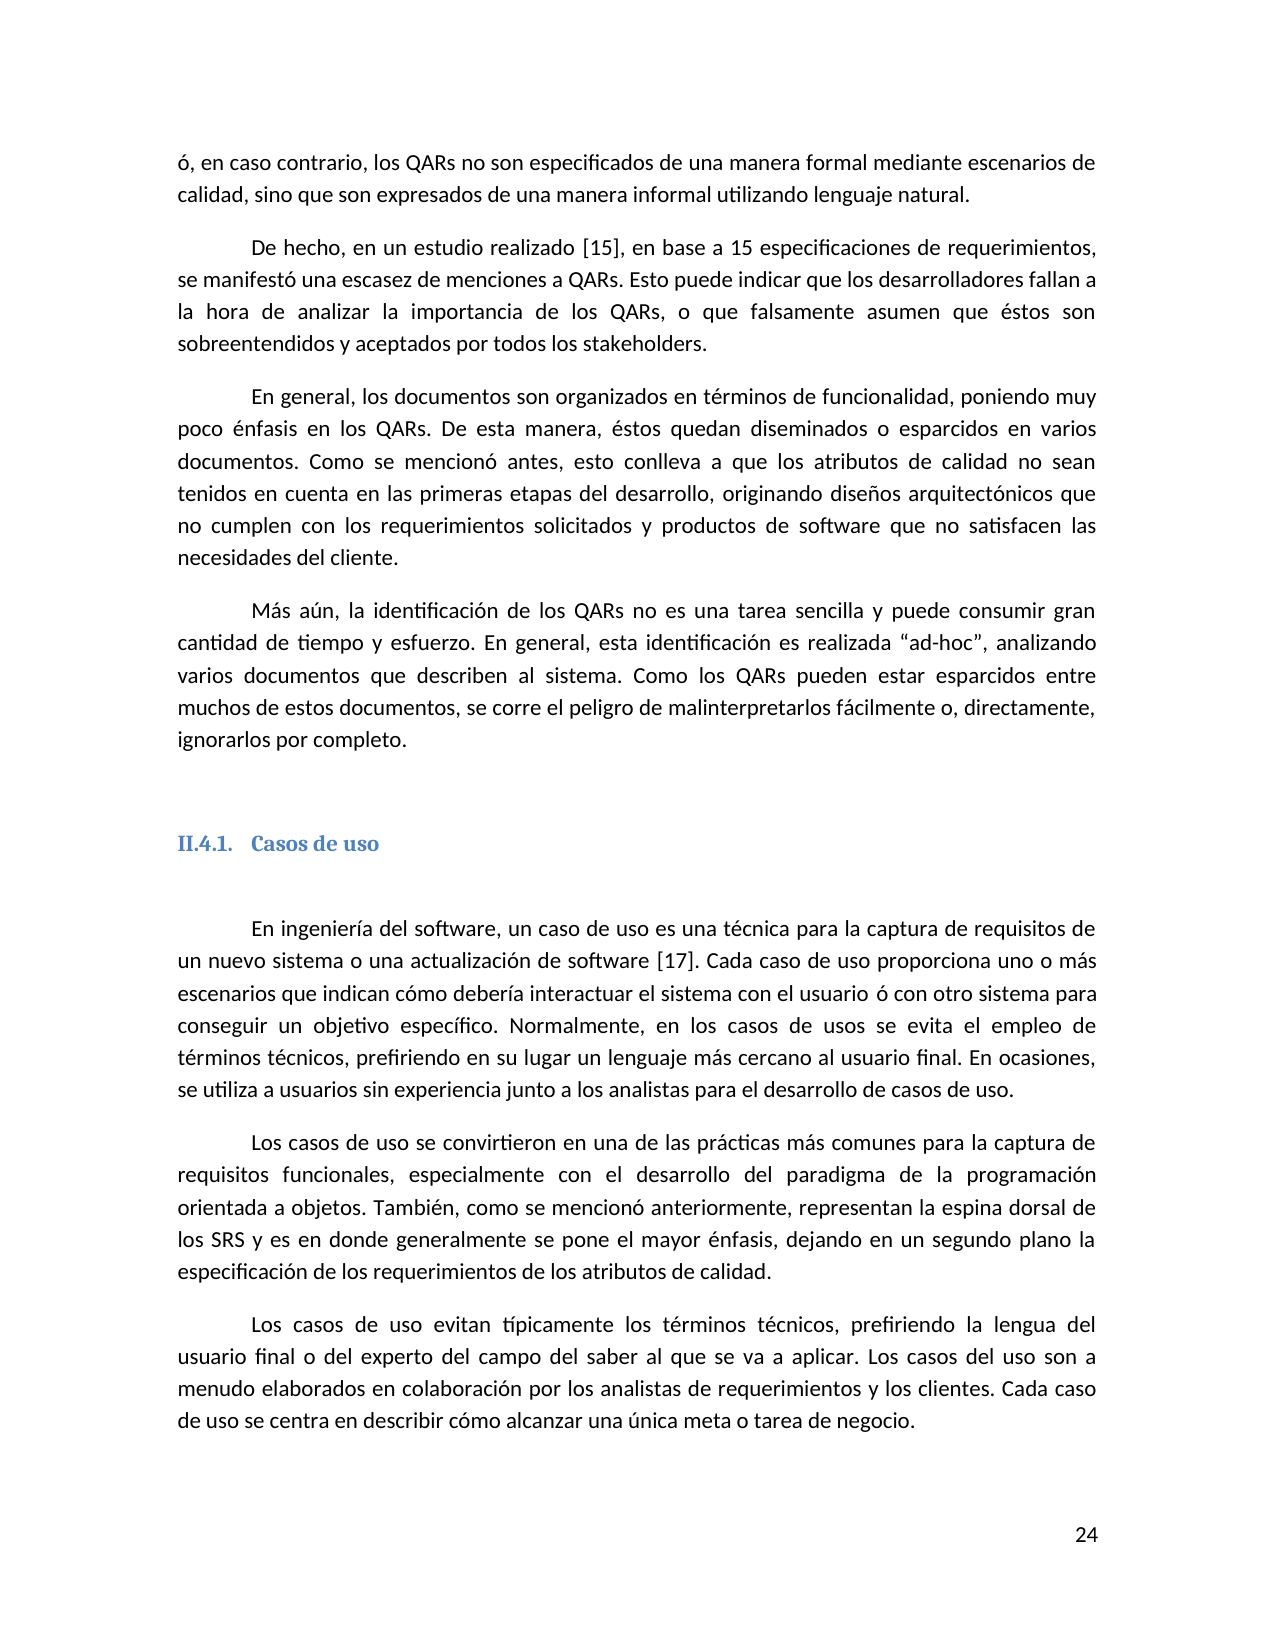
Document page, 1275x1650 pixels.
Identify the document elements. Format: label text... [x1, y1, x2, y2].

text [177, 148, 1098, 208]
subtitle Casos de uso [177, 831, 1098, 857]
text Más aún, la identificación de los QARs no es una tarea sencilla y puede consumir gran cantidad de tiempo y esfuerzo. En general, esta identificación es realizada “ad-hoc”, analizando varios documentos que describen al sistema. Como los QARs pueden estar esparcidos entre muchos de estos documentos, se corre el peligro de malinterpretarlos fácilmente o, directamente, ignorarlos por completo. [177, 596, 1098, 753]
text En general, los documentos son organizados en términos de funcionalidad, poniendo muy poco énfasis en los QARs. De esta manera, éstos quedan diseminados o esparcidos en varios documentos. Como se mencionó antes, esto conlleva a que los atributos de calidad no sean tenidos en cuenta en las primeras etapas del desarrollo, originando diseños arquitectónicos que no cumplen con los requerimientos solicitados y productos de software que no satisfacen las necesidades del cliente. [177, 382, 1098, 571]
text Los casos de uso se convirtieron en una de las prácticas más comunes para la captura de requisitos funcionales, especialmente con el desarrollo del paradigma de la programación orientada a objetos. También, como se mencionó anteriormente, representan la espina dorsal de los SRS y es en donde generalmente se pone el mayor énfasis, dejando en un segundo plano la especificación de los requerimientos de los atributos de calidad. [177, 1128, 1098, 1285]
text De hecho, en un estudio realizado , en base a 15 especificaciones de requerimientos, se manifestó una escasez de menciones a QARs. Esto puede indicar que los desarrolladores fallan a la hora de analizar la importancia de los QARs, o que falsamente asumen que éstos son sobreentendidos y aceptados por todos los stakeholders. [177, 233, 1098, 357]
text En ingeniería del software, un caso de uso es una técnica para la captura de requisitos de un nuevo sistema o una actualización de software. Cada caso de uso proporciona uno o más escenarios que indican cómo debería interactuar el sistema con el usuario ó con otro sistema para conseguir un objetivo específico. Normalmente, en los casos de usos se evita el empleo de términos técnicos, prefiriendo en su lugar un lenguaje más cercano al usuario final. En ocasiones, se utiliza a usuarios sin experiencia junto a los analistas para el desarrollo de casos de uso. [177, 914, 1098, 1103]
text Los casos de uso evitan típicamente los términos técnicos, prefiriendo la lengua del usuario final o del experto del campo del saber al que se va a aplicar. Los casos del uso son a menudo elaborados en colaboración por los analistas de requerimientos y los clientes. Cada caso de uso se centra en describir cómo alcanzar una única meta o tarea de negocio. [177, 1310, 1098, 1435]
